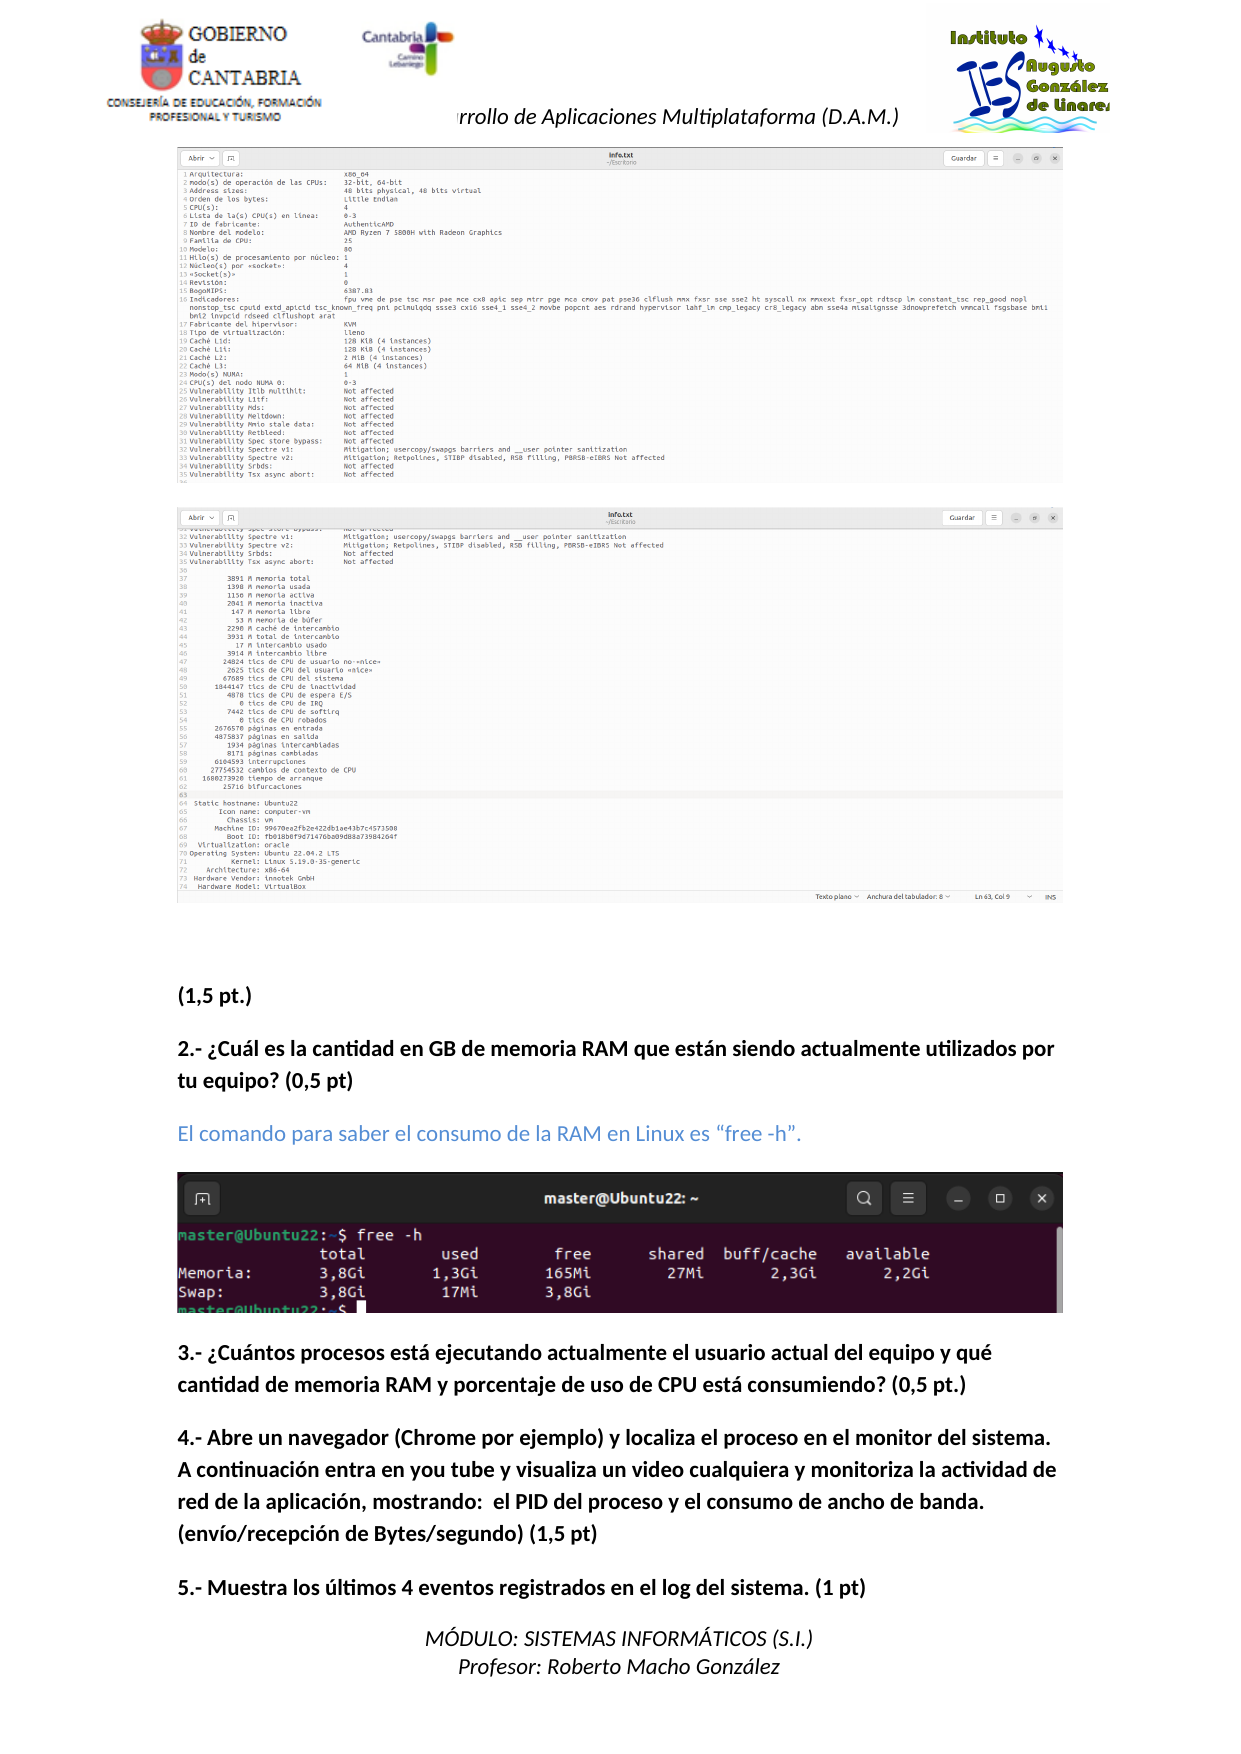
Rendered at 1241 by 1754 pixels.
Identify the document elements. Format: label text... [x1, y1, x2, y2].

text El comando para saber el consumo de la RAM en Linux es “free -h”. [177, 1119, 1063, 1147]
text 3.- ¿Cuántos procesos está ejecutando actualmente el usuario actual del equipo y qué cantidad de memoria RAM y porcentaje de uso de CPU está consumiendo? (0,5 pt.) [177, 1338, 1063, 1398]
text (1,5 pt.) [177, 981, 1063, 1009]
text 5.- Muestra los últimos 4 eventos registrados en el log del sistema. (1 pt) [177, 1573, 1063, 1601]
picture [177, 147, 1063, 483]
text 2.- ¿Cuál es la cantidad en GB de memoria RAM que están siendo actualmente utilizados por tu equipo? (0,5 pt) [177, 1034, 1063, 1094]
picture [98, 16, 458, 126]
text 4.- Abre un navegador (Chrome por ejemplo) y localiza el proceso en el monitor del sistema. A continuación entra en you tube y visualiza un video cualquiera y monitoriza la actividad de red de la aplicación, mostrando: el PID del proceso y el consumo de ancho de banda. (envío/recepción de Bytes/segundo) (1,5 pt) [177, 1423, 1063, 1548]
picture [925, 3, 1110, 132]
picture [177, 507, 1063, 903]
picture [177, 1172, 1063, 1313]
